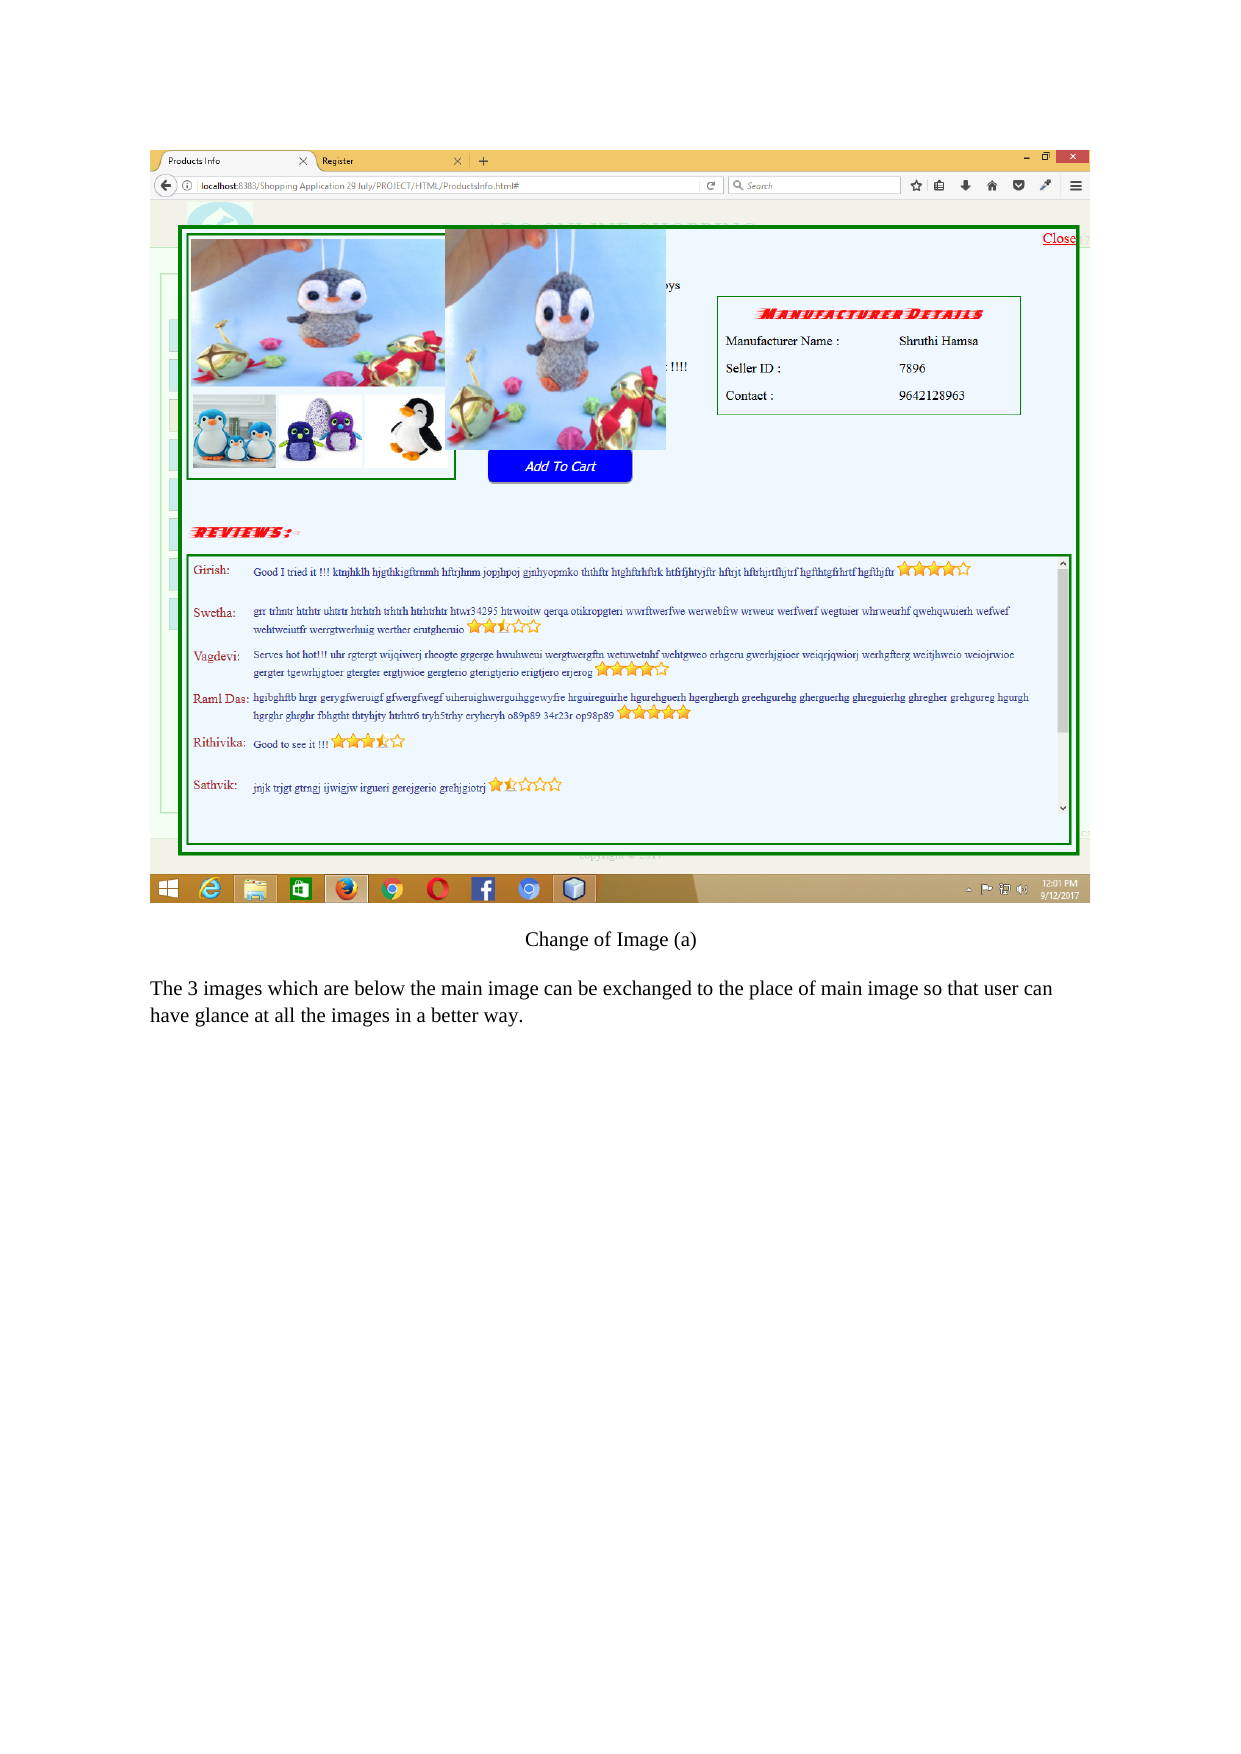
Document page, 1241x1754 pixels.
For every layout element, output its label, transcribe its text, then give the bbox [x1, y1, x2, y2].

text The 3 images which are below the main image can be exchanged to the place of main image so that user can have glance at all the images in a better way. [150, 976, 1090, 1027]
text Change of Image (a) [450, 927, 1090, 951]
picture [150, 150, 1091, 903]
